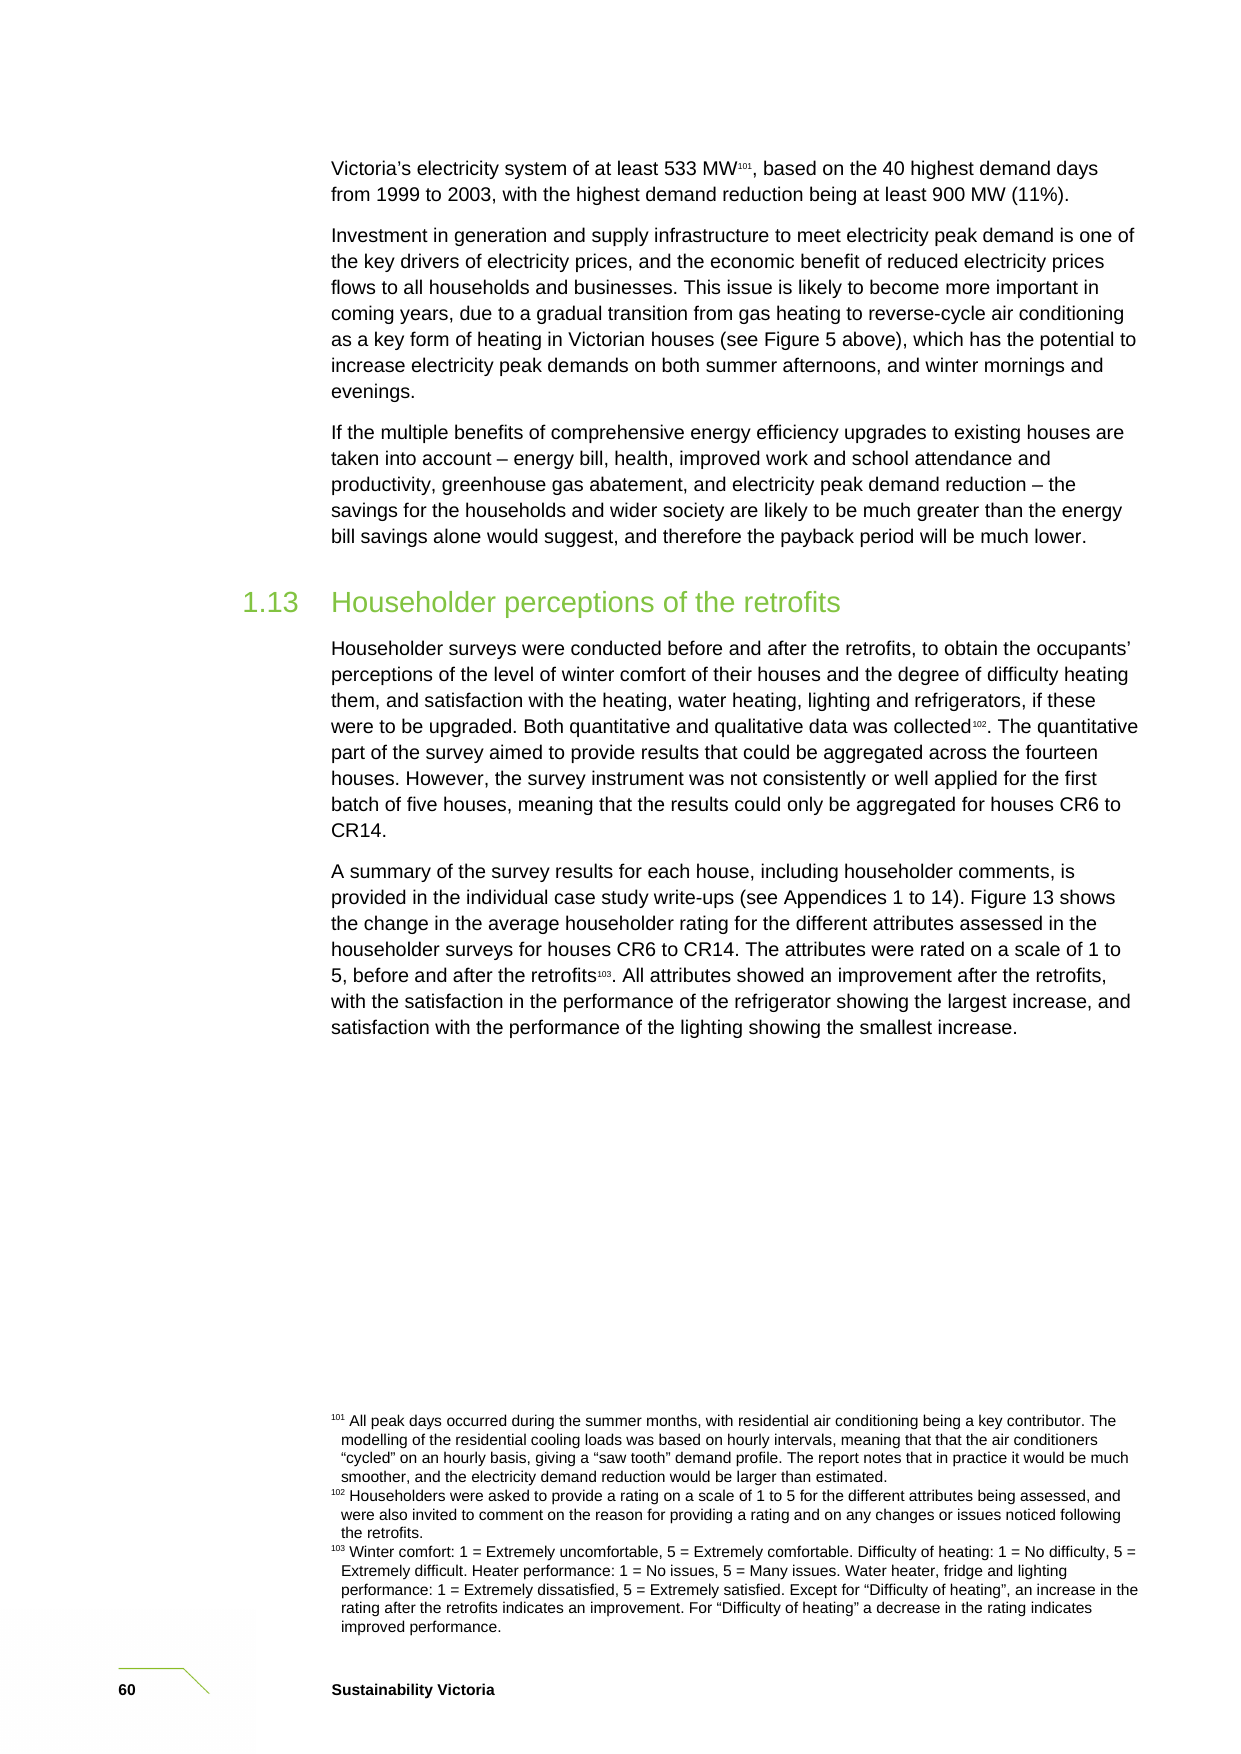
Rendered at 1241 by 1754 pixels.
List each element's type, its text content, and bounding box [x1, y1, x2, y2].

text If the multiple benefits of comprehensive energy efficiency upgrades to existing houses are taken into account – energy bill, health, improved work and school attendance and productivity, greenhouse gas abatement, and electricity peak demand reduction – the savings for the households and wider society are likely to be much greater than the energy bill savings alone would suggest, and therefore the payback period will be much lower. [331, 417, 1140, 548]
text Householder surveys were conducted before and after the retrofits, to obtain the occupants’ perceptions of the level of winter comfort of their houses and the degree of difficulty heating them, and satisfaction with the heating, water heating, lighting and refrigerators, if these were to be upgraded. Both quantitative and qualitative data was collected. The quantitative part of the survey aimed to provide results that could be aggregated across the fourteen houses. However, the survey instrument was not consistently or well applied for the first batch of five houses, meaning that the results could only be aggregated for houses CR6 to CR14. [331, 633, 1140, 842]
picture [0, 1609, 257, 1754]
text Investment in generation and supply infrastructure to meet electricity peak demand is one of the key drivers of electricity prices, and the economic benefit of reduced electricity prices flows to all households and businesses. This issue is likely to become more important in coming years, due to a gradual transition from gas heating to reverse-cycle air conditioning as a key form of heating in Victorian houses (see Figure 5 above), which has the potential to increase electricity peak demands on both summer afternoons, and winter mornings and evenings. [331, 220, 1140, 403]
text A summary of the survey results for each house, including householder comments, is provided in the individual case study write-ups (see Appendices 1 to 14). Figure 13 shows the change in the average householder rating for the different attributes assessed in the householder surveys for houses CR6 to CR14. The attributes were rated on a scale of 1 to 5, before and after the retrofits. All attributes showed an improvement after the retrofits, with the satisfaction in the performance of the refrigerator showing the largest increase, and satisfaction with the performance of the lighting showing the smallest increase. [331, 857, 1140, 1039]
subtitle Householder perceptions of the retrofits [242, 585, 1140, 619]
